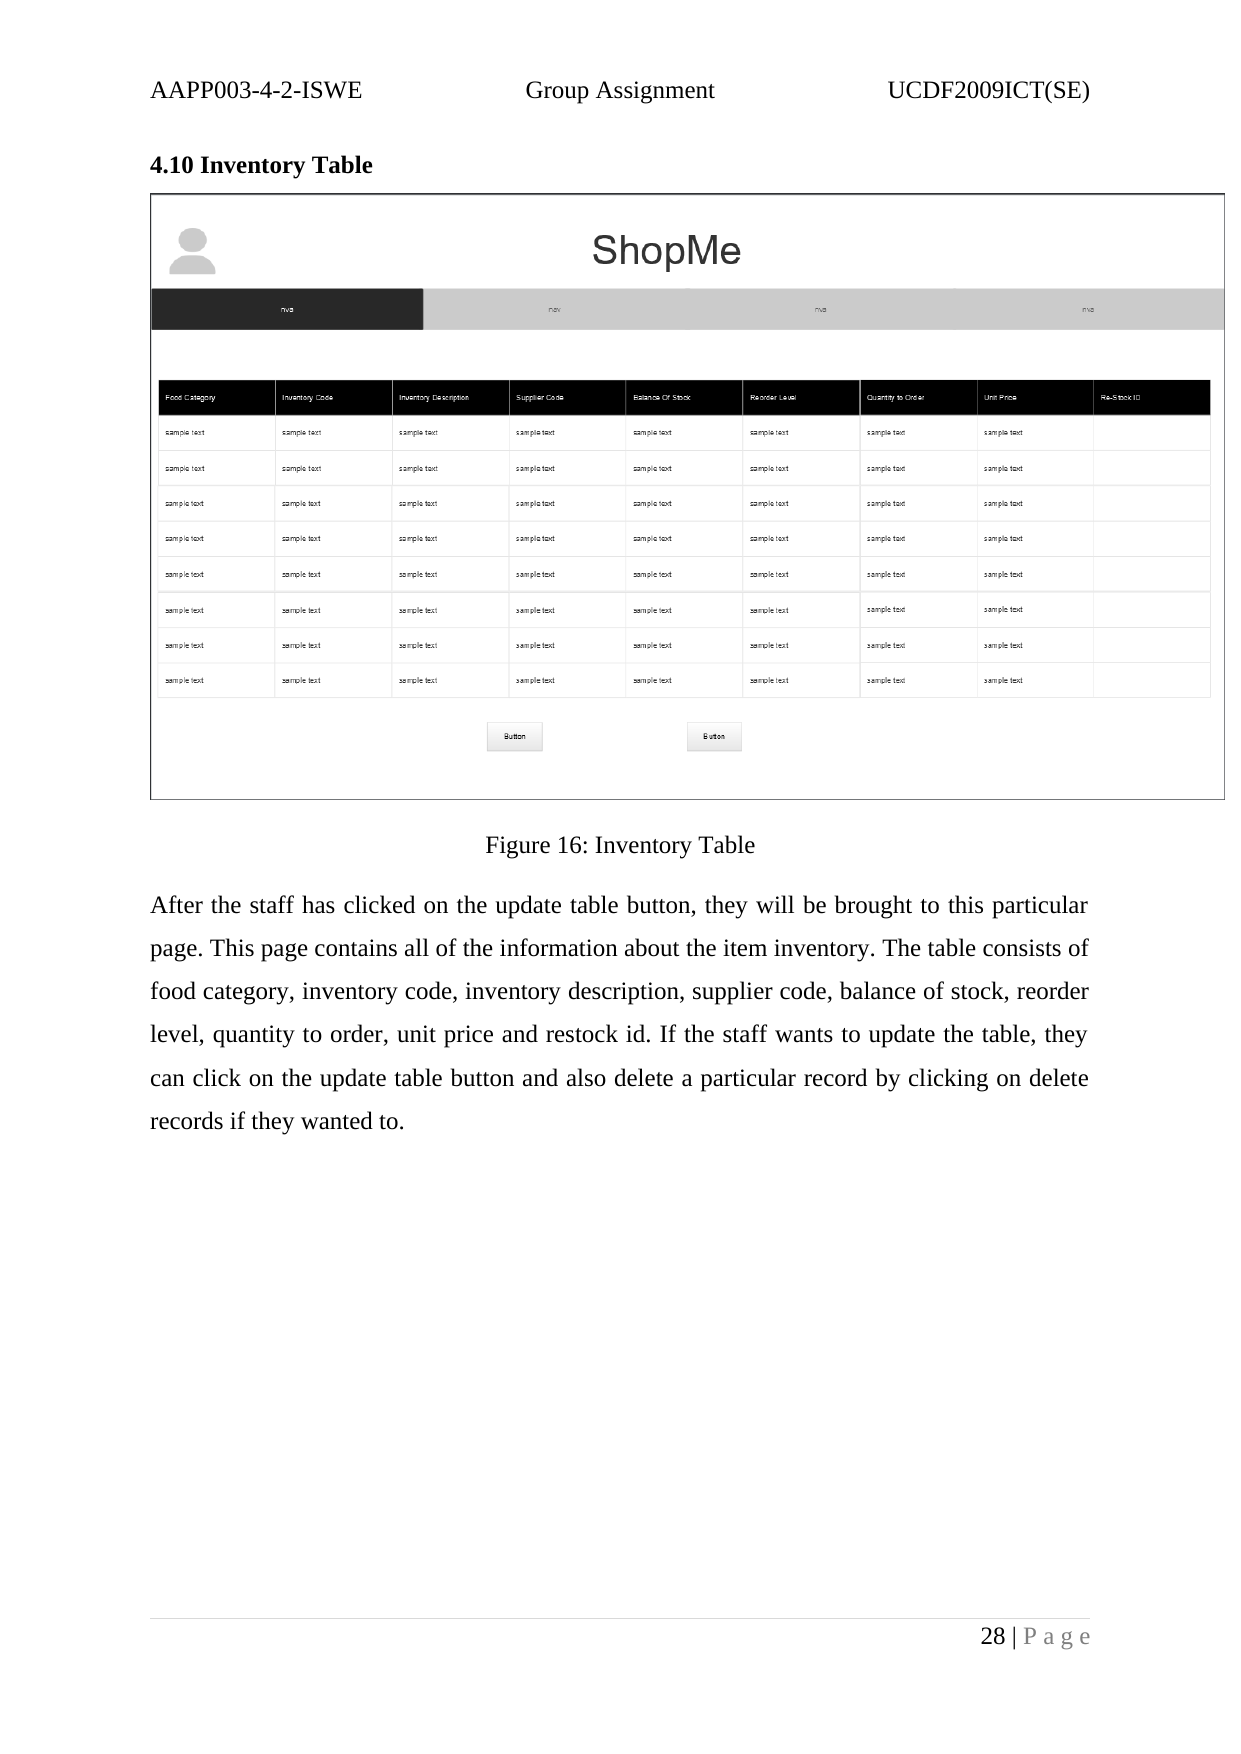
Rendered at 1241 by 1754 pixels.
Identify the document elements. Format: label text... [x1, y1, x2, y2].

picture [150, 193, 1225, 800]
text After the staff has clicked on the update table button, they will be brought to this particular page. This page contains all of the information about the item inventory. The table consists of food category, inventory code, inventory description, supplier code, balance of stock, reorder level, quantity to order, unit price and restock id. If the staff wants to update the table, they can click on the update table button and also delete a particular record by clicking on delete records if they wanted to. [150, 890, 1090, 1134]
subtitle 4.10 Inventory Table [150, 150, 1090, 179]
text Figure 16: Inventory Table [150, 830, 1090, 859]
